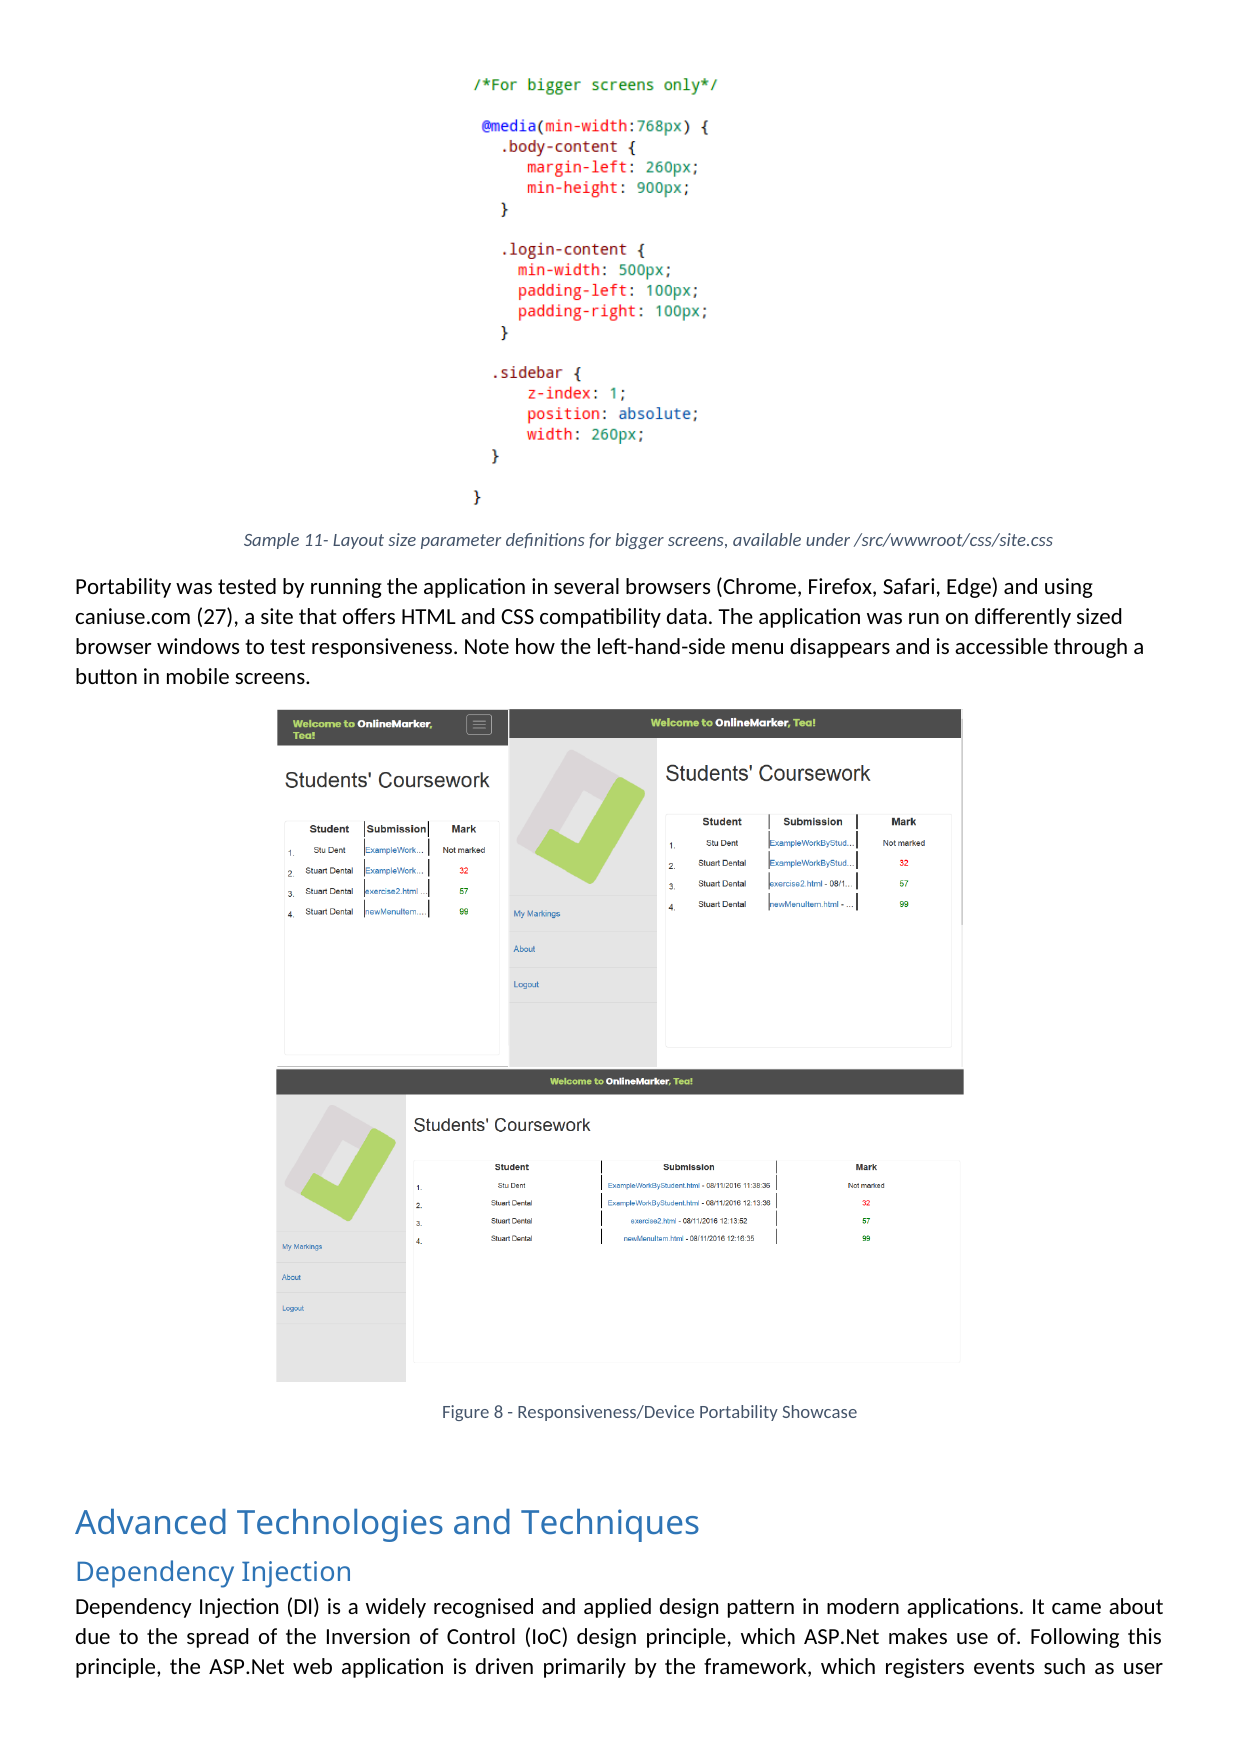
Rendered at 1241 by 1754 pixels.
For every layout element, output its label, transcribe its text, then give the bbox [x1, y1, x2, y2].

picture [277, 709, 963, 1067]
subtitle Advanced Technologies and Techniques [75, 1499, 1165, 1544]
subtitle Dependency Injection [75, 1552, 1165, 1589]
text Figure 8 - Responsiveness/Device Portability Showcase [75, 1400, 1165, 1423]
picture [463, 75, 777, 510]
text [75, 1592, 1165, 1680]
text Sample 11- Layout size parameter definitions for bigger screens, available under /src/wwwroot/css/site.css [75, 528, 1165, 551]
picture [276, 1068, 964, 1382]
text Portability was tested by running the application in several browsers (Chrome, Firefox, Safari, Edge) and using caniuse.com (27), a site that offers HTML and CSS compatibility data. The application was run on differently sized browser windows to test responsiveness. Note how the left-hand-side menu disappears and is accessible through a button in mobile screens. [75, 572, 1165, 691]
